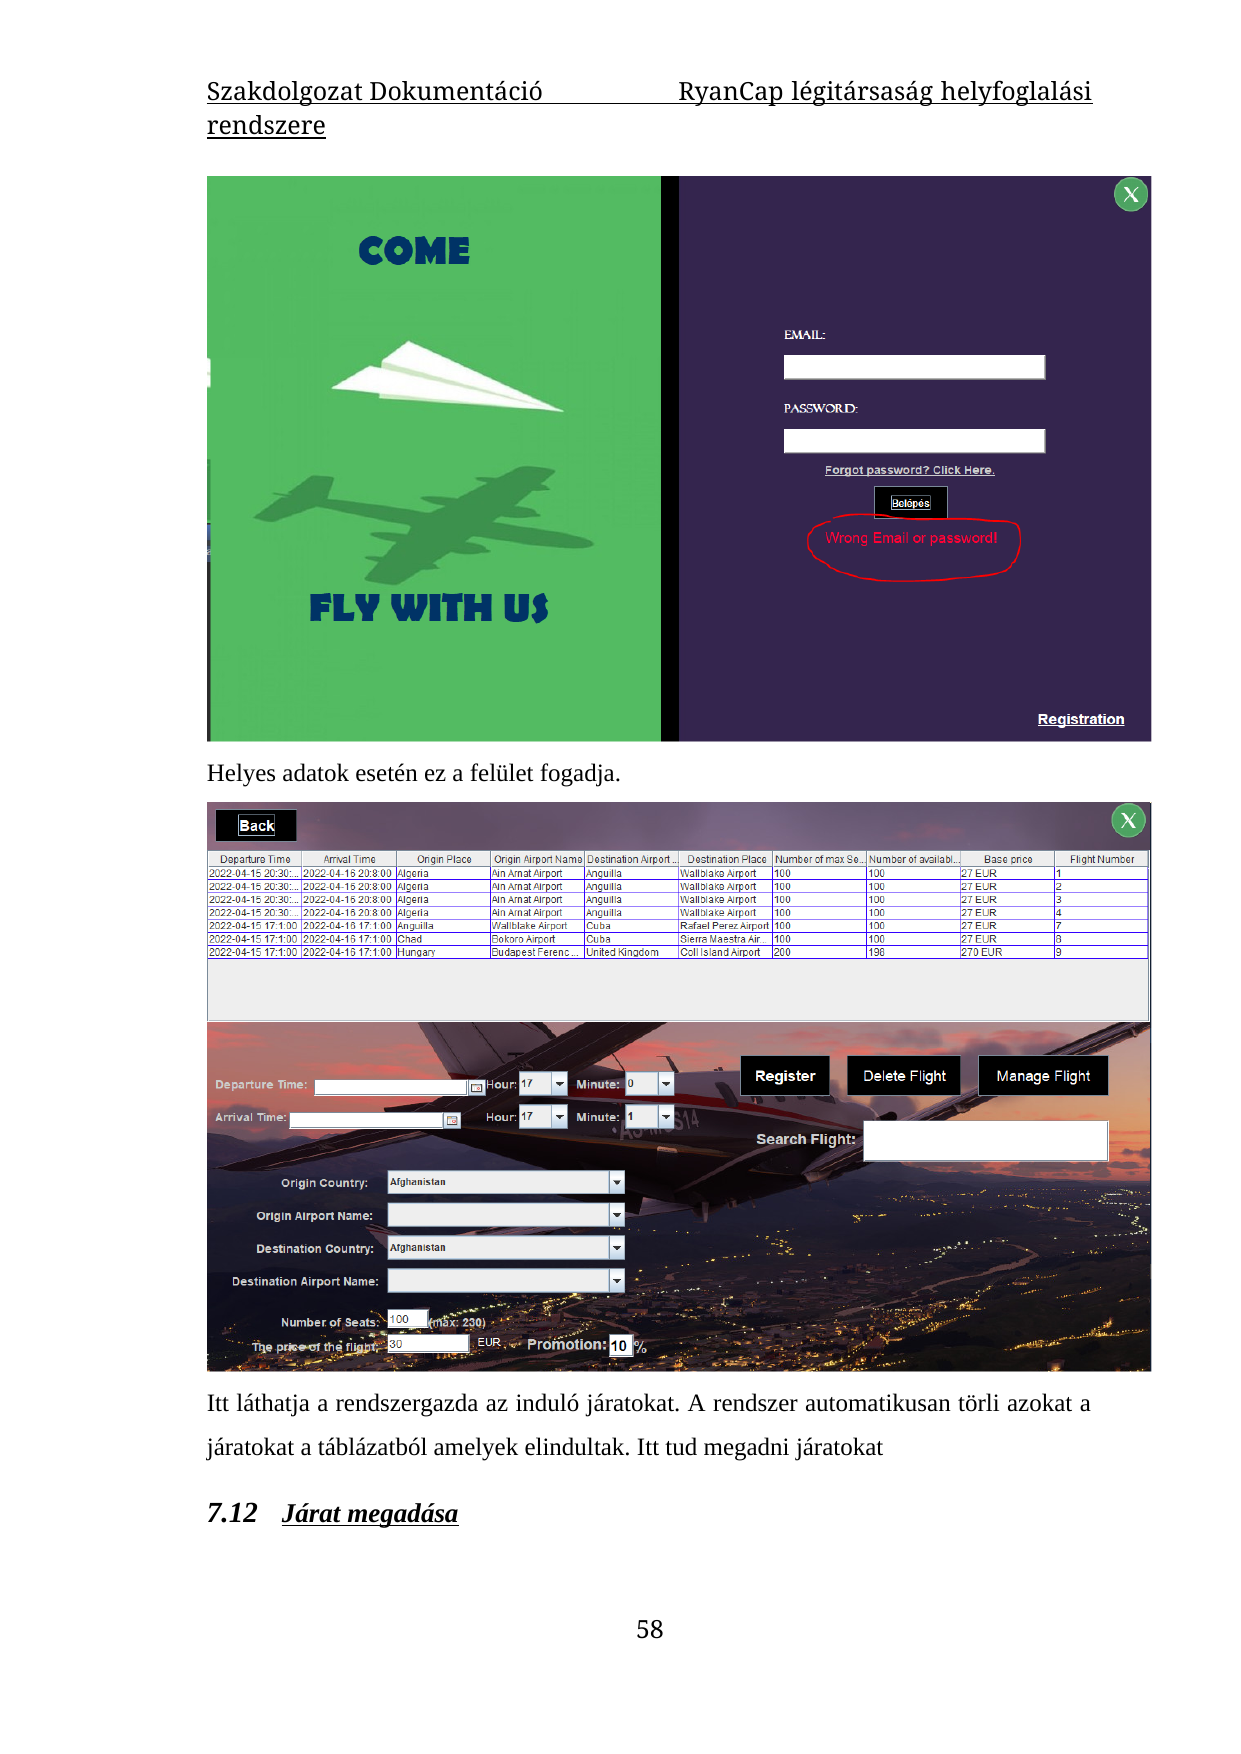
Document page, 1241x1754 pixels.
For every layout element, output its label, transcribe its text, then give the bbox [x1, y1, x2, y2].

subtitle Járat megadása [207, 1496, 1093, 1529]
text Helyes adatok esetén ez a felület fogadja. [207, 758, 1093, 787]
picture [206, 176, 1152, 742]
text Itt láthatja a rendszergazda az induló járatokat. A rendszer automatikusan törli azokat a járatokat a táblázatból amelyek elindultak. Itt tud megadni járatokat [207, 1388, 1093, 1460]
picture [206, 801, 1152, 1372]
